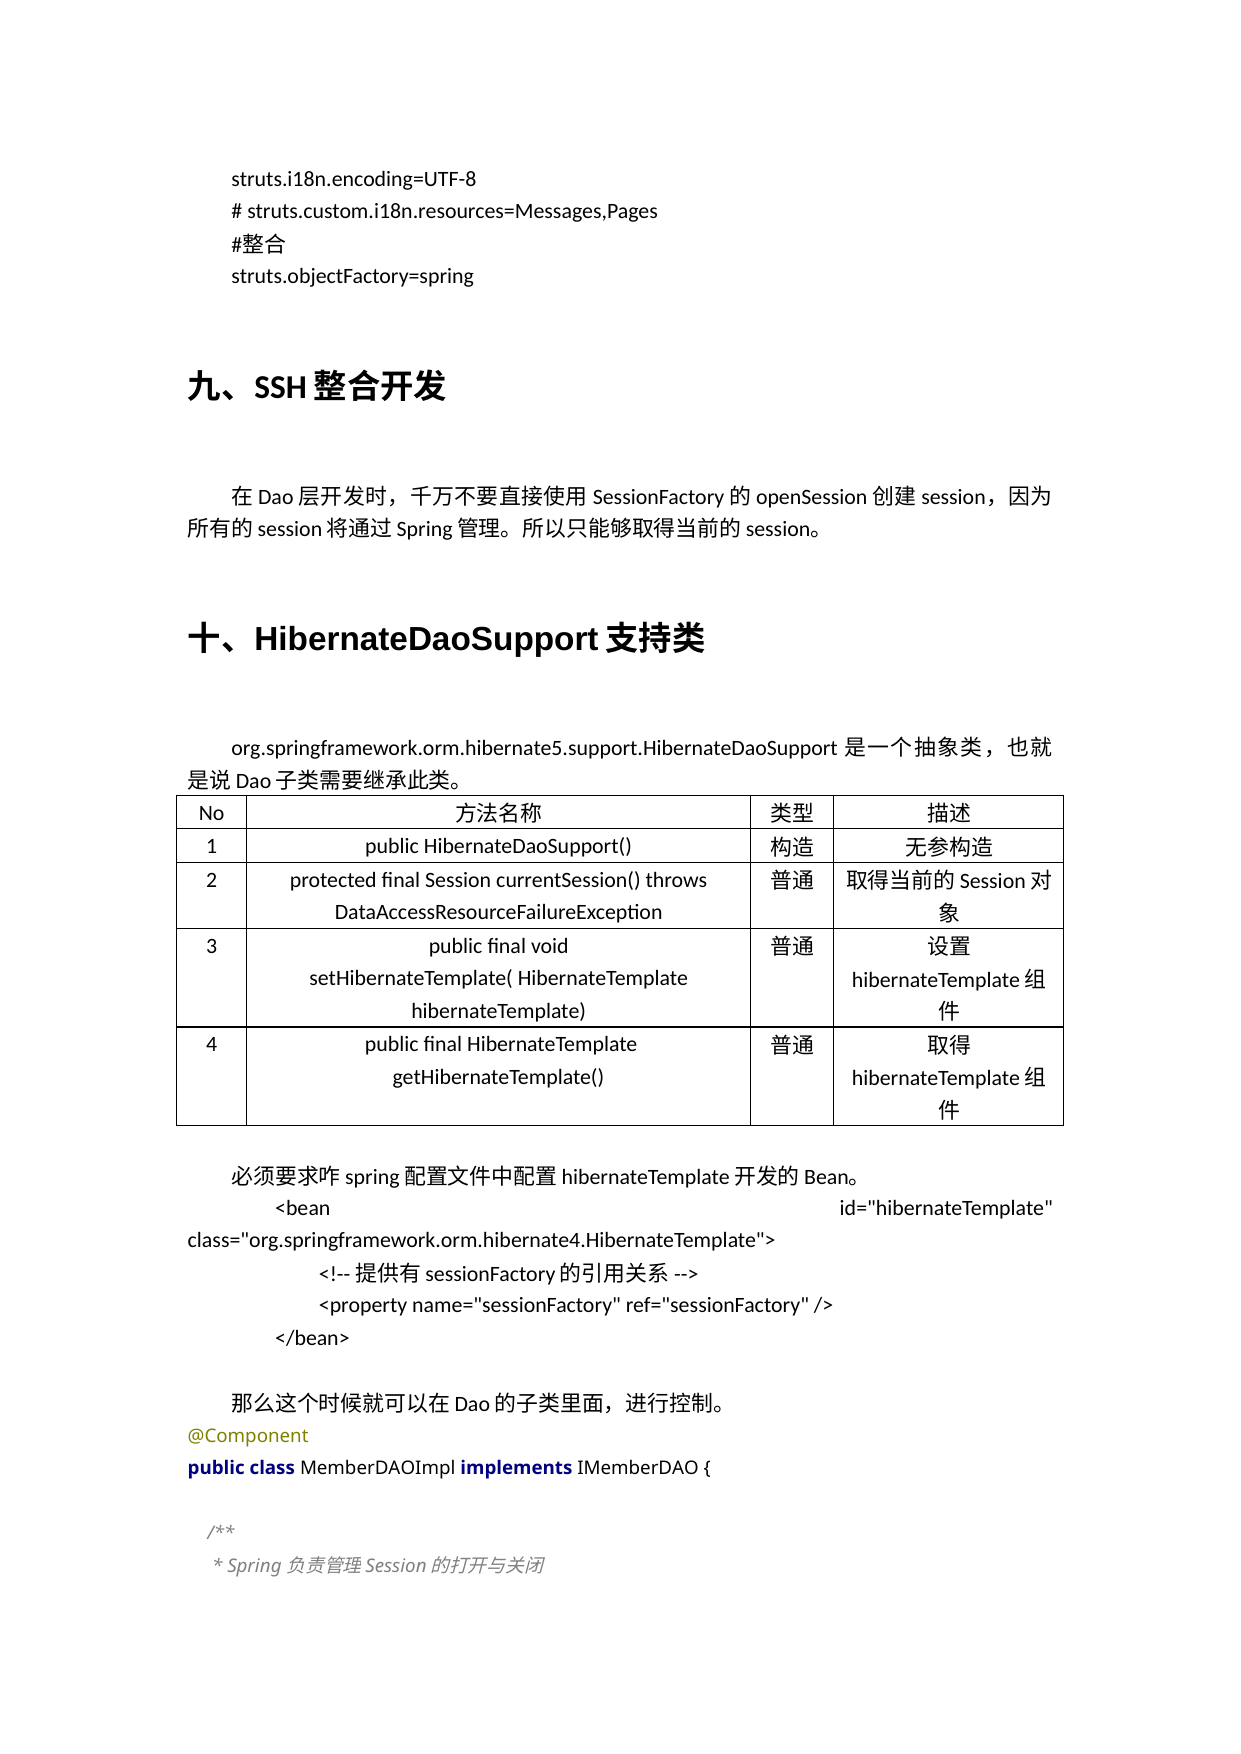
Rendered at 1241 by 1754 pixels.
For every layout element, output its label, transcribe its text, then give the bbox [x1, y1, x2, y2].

table_cell 取得当前的Session对象 [834, 863, 1063, 928]
list org.springframework.orm.hibernate5.support.HibernateDaoSupport是一个抽象类，也就是说Dao子类需要继承此类。 [187, 730, 1053, 795]
table_cell 1 [177, 829, 246, 862]
text struts.i18n.encoding=UTF-8 [187, 162, 1053, 194]
table_cell 普通 [751, 929, 833, 1026]
list 在Dao层开发时，千万不要直接使用SessionFactory的openSession创建session，因为所有的session将通过Spring管理。所以只能够取得当前的session。 [187, 478, 1053, 543]
table_cell 3 [177, 929, 246, 1026]
table_cell 设置hibernateTemplate组件 [834, 929, 1063, 1026]
table_cell protected final Session currentSession() throws DataAccessResourceFailureException [247, 863, 750, 928]
table_header 描述 [834, 796, 1063, 828]
table_cell 4 [177, 1028, 246, 1125]
list <property name="sessionFactory" ref="sessionFactory" /> [187, 1288, 1053, 1321]
list <bean id="hibernateTemplate" class="org.springframework.orm.hibernate4.HibernateTemplate"> [187, 1191, 1053, 1256]
table_cell 构造 [751, 829, 833, 862]
table_header 类型 [751, 796, 833, 828]
list <!-- 提供有sessionFactory的引用关系 --> [187, 1256, 1053, 1288]
table_cell public final void setHibernateTemplate( HibernateTemplate hibernateTemplate) [247, 929, 750, 1026]
list 那么这个时候就可以在Dao的子类里面，进行控制。 [187, 1386, 1053, 1418]
text #整合 [187, 227, 1053, 259]
table_cell 普通 [751, 1028, 833, 1125]
table_cell 取得hibernateTemplate组件 [834, 1028, 1063, 1125]
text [187, 1418, 1053, 1581]
table_cell public final HibernateTemplate getHibernateTemplate() [247, 1028, 750, 1125]
table_cell public HibernateDaoSupport() [247, 829, 750, 862]
table_cell 2 [177, 863, 246, 928]
text # struts.custom.i18n.resources=Messages,Pages [187, 194, 1053, 227]
subtitle SSH整合开发 [187, 352, 1053, 417]
text struts.objectFactory=spring [187, 259, 1053, 292]
subtitle HibernateDaoSupport支持类 [187, 603, 1053, 668]
table_cell 普通 [751, 863, 833, 928]
table_header 方法名称 [247, 796, 750, 828]
list 必须要求咋spring配置文件中配置hibernateTemplate开发的Bean。 [187, 1158, 1053, 1191]
table_cell 无参构造 [834, 829, 1063, 862]
list </bean> [187, 1321, 1053, 1353]
table_header No [177, 796, 246, 828]
